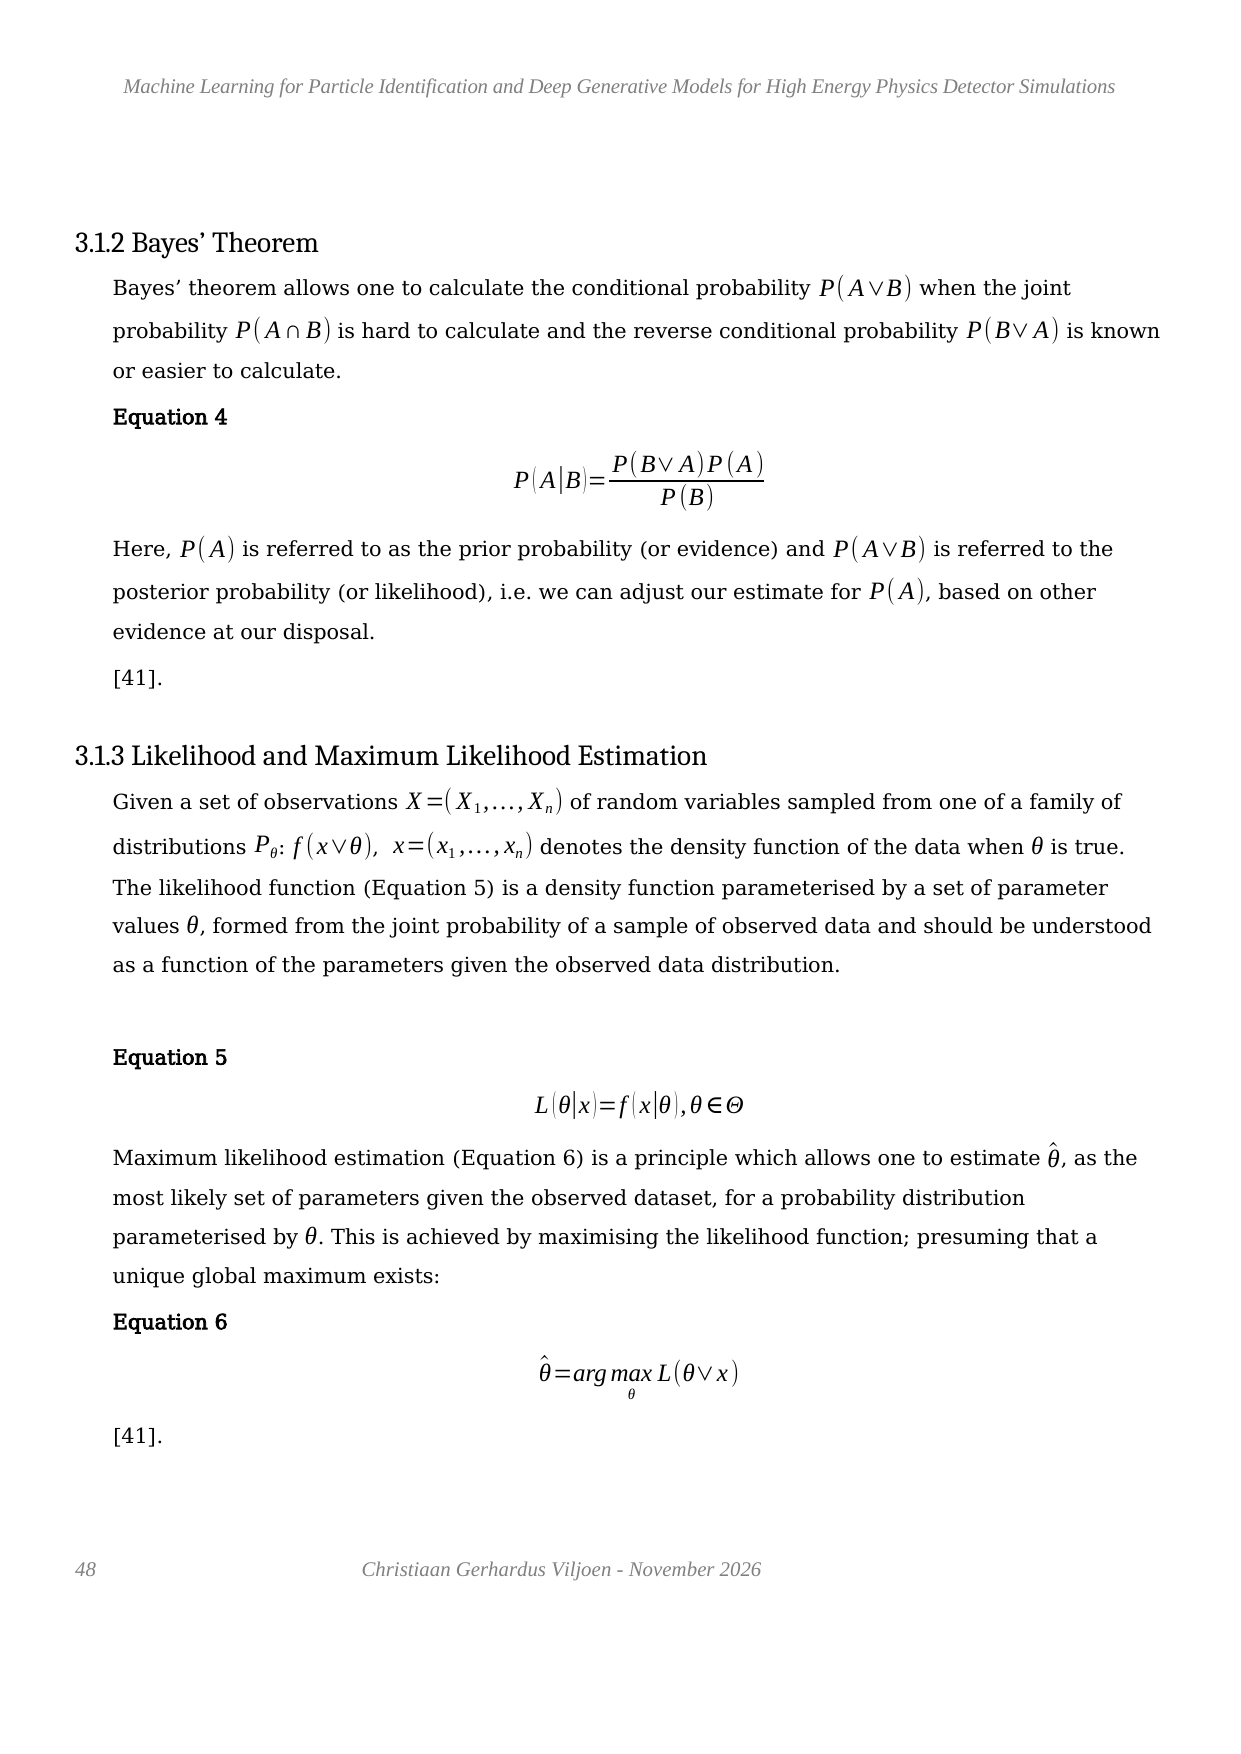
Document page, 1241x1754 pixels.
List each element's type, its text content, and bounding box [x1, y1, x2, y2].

text Equation 5 [112, 1044, 1165, 1069]
text Equation 6 [112, 1308, 1165, 1333]
text . [112, 1423, 1165, 1448]
text Given a set of observations of random variables sampled from one of a family of distributions : , denotes the density function of the data when is true. The likelihood function (Equation 5) is a density function parameterised by a set of parameter values , formed from the joint probability of a sample of observed data and should be understood as a function of the parameters given the observed data distribution. [112, 786, 1165, 977]
subtitle Likelihood and Maximum Likelihood Estimation [75, 739, 1165, 773]
text Bayes’ theorem allows one to calculate the conditional probability when the joint probability is hard to calculate and the reverse conditional probability is known or easier to calculate. [112, 273, 1165, 383]
text . [112, 664, 1165, 689]
text Maximum likelihood estimation (Equation 6) is a principle which allows one to estimate , as the most likely set of parameters given the observed dataset, for a probability distribution parameterised by . This is achieved by maximising the likelihood function; presuming that a unique global maximum exists: [112, 1141, 1165, 1288]
text Equation 4 [112, 403, 1165, 428]
text Here, is referred to as the prior probability (or evidence) and is referred to the posterior probability (or likelihood), i.e. we can adjust our estimate for , based on other evidence at our disposal. [112, 534, 1165, 644]
subtitle Bayes’ Theorem [75, 227, 1165, 260]
